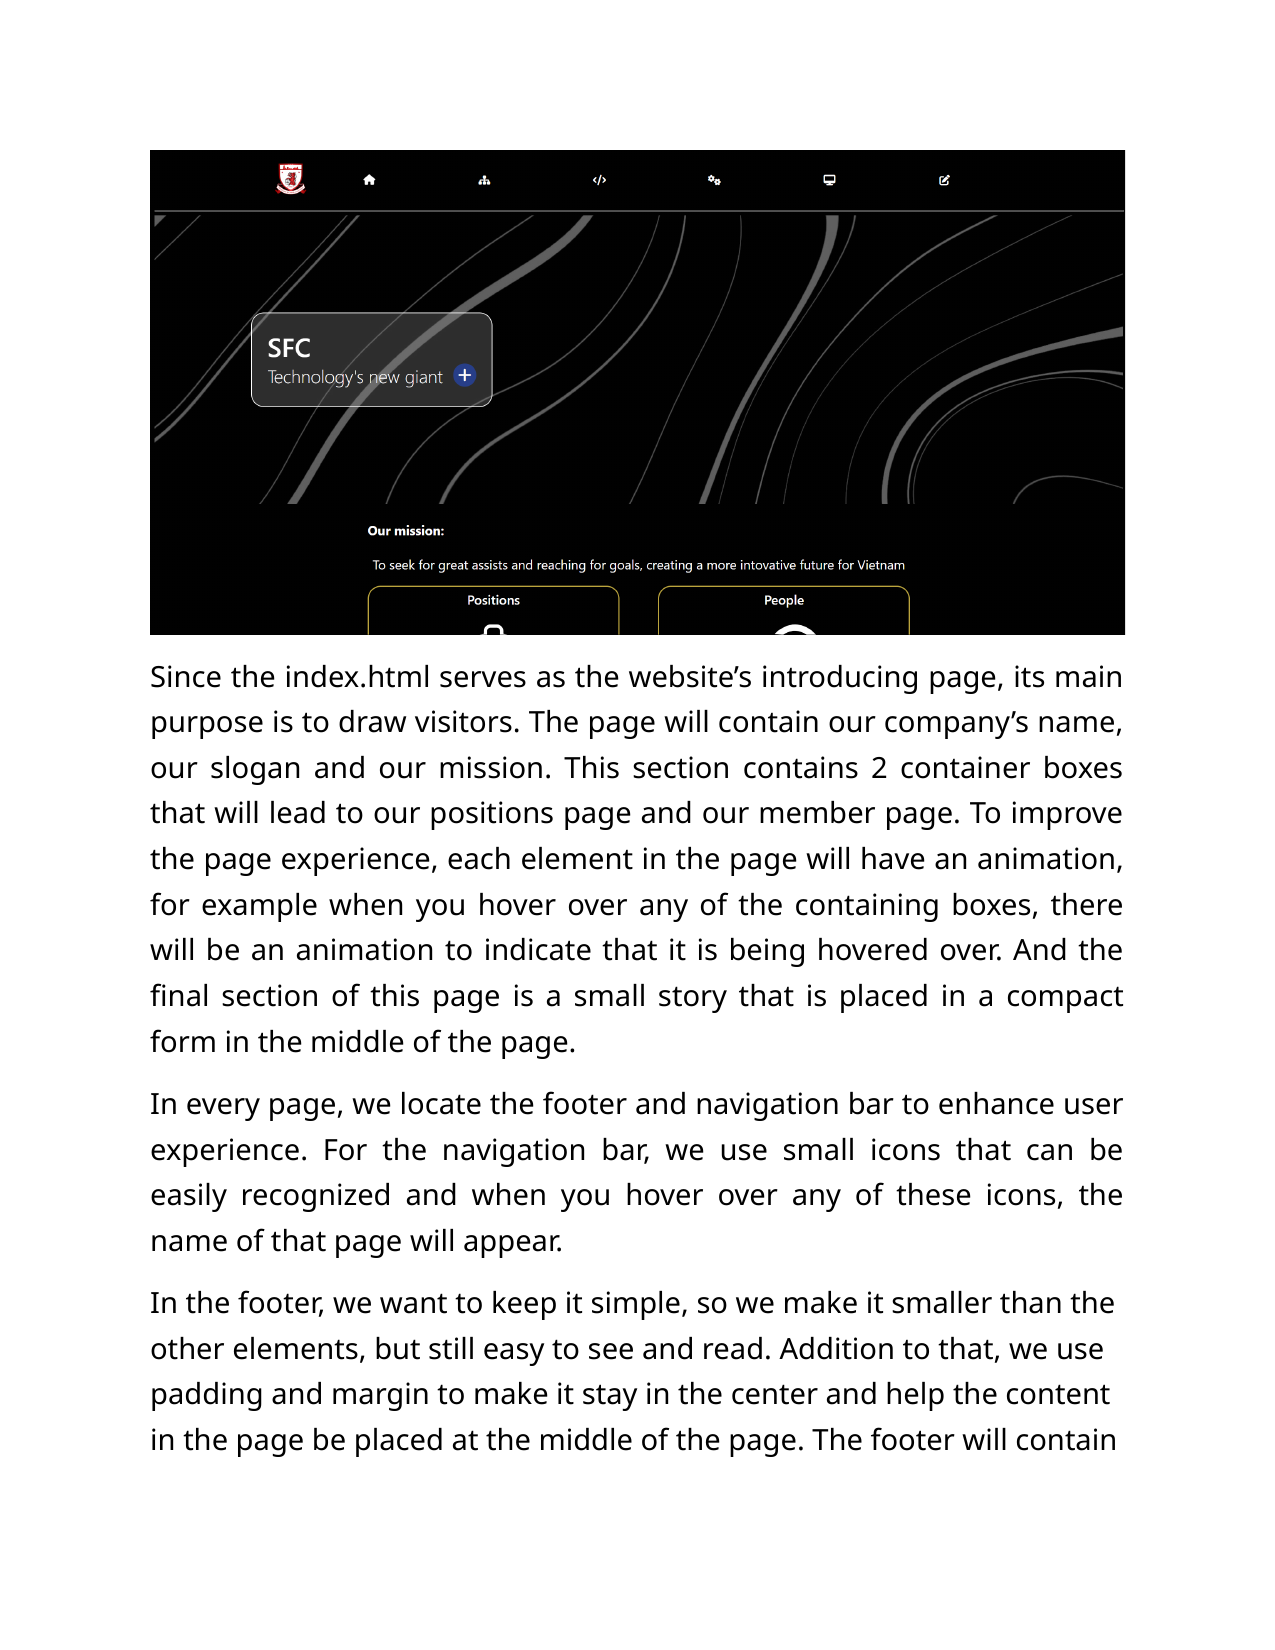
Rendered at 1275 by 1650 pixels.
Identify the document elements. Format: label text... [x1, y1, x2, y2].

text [150, 1282, 1125, 1459]
text In every page, we locate the footer and navigation bar to enhance user experience. For the navigation bar, we use small icons that can be easily recognized and when you hover over any of these icons, the name of that page will appear. [150, 1083, 1125, 1260]
text Since the index.html serves as the website’s introducing page, its main purpose is to draw visitors. The page will contain our company’s name, our slogan and our mission. This section contains 2 container boxes that will lead to our positions page and our member page. To improve the page experience, each element in the page will have an animation, for example when you hover over any of the containing boxes, there will be an animation to indicate that it is being hovered over. And the final section of this page is a small story that is placed in a compact form in the middle of the page. [150, 656, 1125, 1061]
picture [150, 150, 1125, 635]
